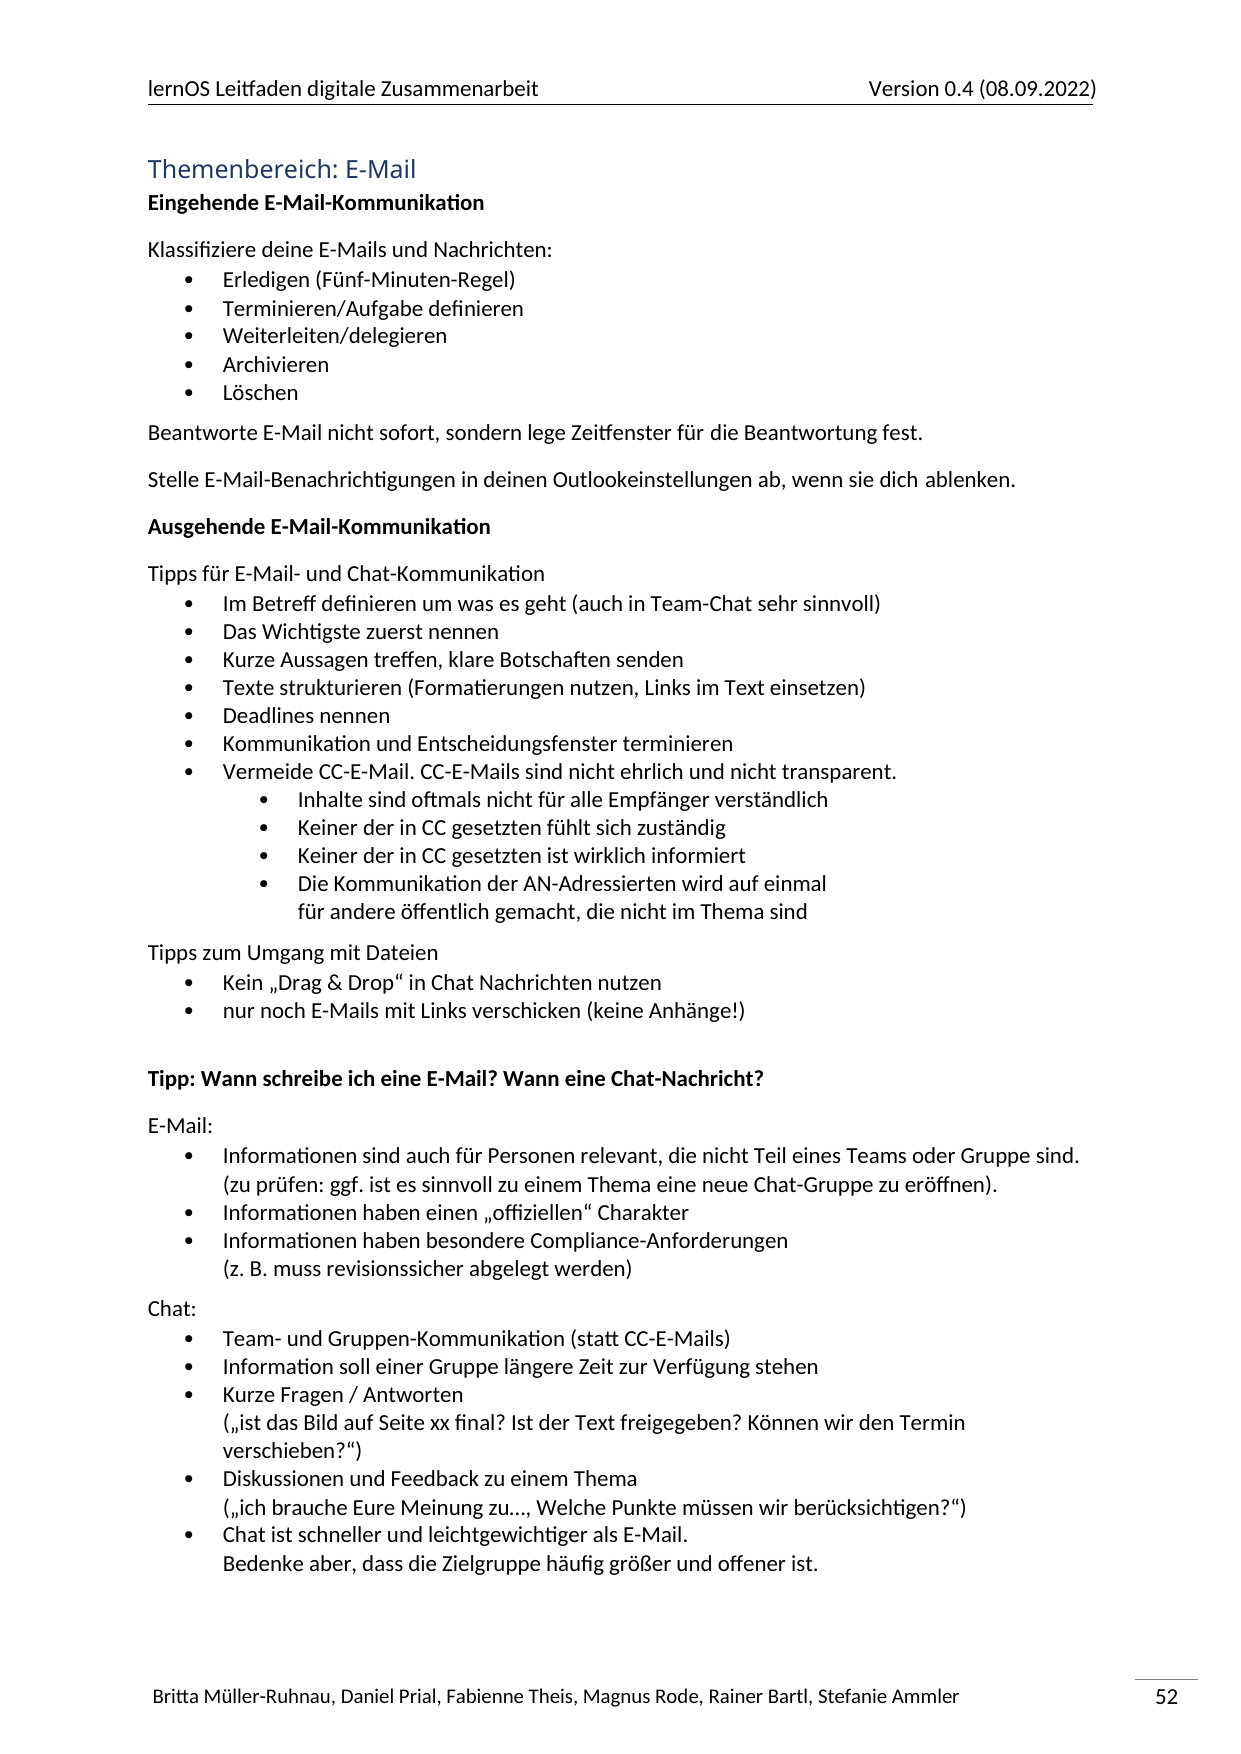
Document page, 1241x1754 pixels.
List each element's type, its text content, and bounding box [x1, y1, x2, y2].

text Chat: [148, 1294, 1093, 1322]
list Keiner der in CC gesetzten ist wirklich informiert [260, 841, 1093, 869]
text Beantworte E-Mail nicht sofort, sondern lege Zeitfenster für die Beantwortung fest. [148, 418, 1093, 446]
list Das Wichtigste zuerst nennen [185, 617, 1093, 645]
list Informationen haben einen „offiziellen“ Charakter [185, 1198, 1093, 1226]
list für andere öffentlich gemacht, die nicht im Thema sind [298, 897, 1093, 925]
list Texte strukturieren (Formatierungen nutzen, Links im Text einsetzen) [185, 673, 1093, 701]
text Tipps für E-Mail- und Chat-Kommunikation [148, 559, 1093, 587]
list Team- und Gruppen-Kommunikation (statt CC-E-Mails) [185, 1324, 1093, 1352]
list Chat ist schneller und leichtgewichtiger als E-Mail. Bedenke aber, dass die Zielgruppe häufig größer und offener ist. [185, 1521, 1093, 1577]
list Archivieren [185, 350, 1093, 378]
text Tipps zum Umgang mit Dateien [148, 938, 1093, 966]
list Information soll einer Gruppe längere Zeit zur Verfügung stehen [185, 1352, 1093, 1381]
text Eingehende E-Mail-Kommunikation [148, 188, 1093, 217]
list Informationen haben besondere Compliance-Anforderungen (z. B. muss revisionssicher abgelegt werden) [185, 1226, 1093, 1282]
list Inhalte sind oftmals nicht für alle Empfänger verständlich [260, 785, 1093, 813]
list Kurze Fragen / Antworten („ist das Bild auf Seite xx final? Ist der Text freigegeben? Können wir den Termin verschieben?“) [185, 1381, 1093, 1464]
list Löschen [185, 378, 1093, 406]
list Informationen sind auch für Personen relevant, die nicht Teil eines Teams oder Gruppe sind. (zu prüfen: ggf. ist es sinnvoll zu einem Thema eine neue Chat-Gruppe zu eröffnen). [185, 1142, 1093, 1198]
list Deadlines nennen [185, 701, 1093, 729]
list Erledigen (Fünf-Minuten-Regel) [185, 266, 1093, 294]
list Keiner der in CC gesetzten fühlt sich zuständig [260, 813, 1093, 841]
text Stelle E-Mail-Benachrichtigungen in deinen Outlookeinstellungen ab, wenn sie dich ablenken. [148, 465, 1093, 493]
list Kein „Drag & Drop“ in Chat Nachrichten nutzen [185, 968, 1093, 996]
list Kommunikation und Entscheidungsfenster terminieren [185, 729, 1093, 757]
text Tipp: Wann schreibe ich eine E-Mail? Wann eine Chat-Nachricht? [148, 1064, 1093, 1093]
list Kurze Aussagen treffen, klare Botschaften senden [185, 645, 1093, 673]
text Ausgehende E-Mail-Kommunikation [148, 512, 1093, 540]
text Klassifiziere deine E-Mails und Nachrichten: [148, 235, 1093, 263]
text E-Mail: [148, 1111, 1093, 1139]
list Die Kommunikation der AN-Adressierten wird auf einmal [260, 869, 1093, 897]
list Diskussionen und Feedback zu einem Thema („ich brauche Eure Meinung zu…, Welche Punkte müssen wir berücksichtigen?“) [185, 1464, 1093, 1521]
list Im Betreff definieren um was es geht (auch in Team-Chat sehr sinnvoll) [185, 589, 1093, 617]
list nur noch E-Mails mit Links verschicken (keine Anhänge!) [185, 996, 1093, 1024]
subtitle Themenbereich: E-Mail [148, 152, 1093, 186]
list Weiterleiten/delegieren [185, 322, 1093, 350]
list Terminieren/Aufgabe definieren [185, 294, 1093, 322]
list Vermeide CC-E-Mail. CC-E-Mails sind nicht ehrlich und nicht transparent. [185, 757, 1093, 785]
